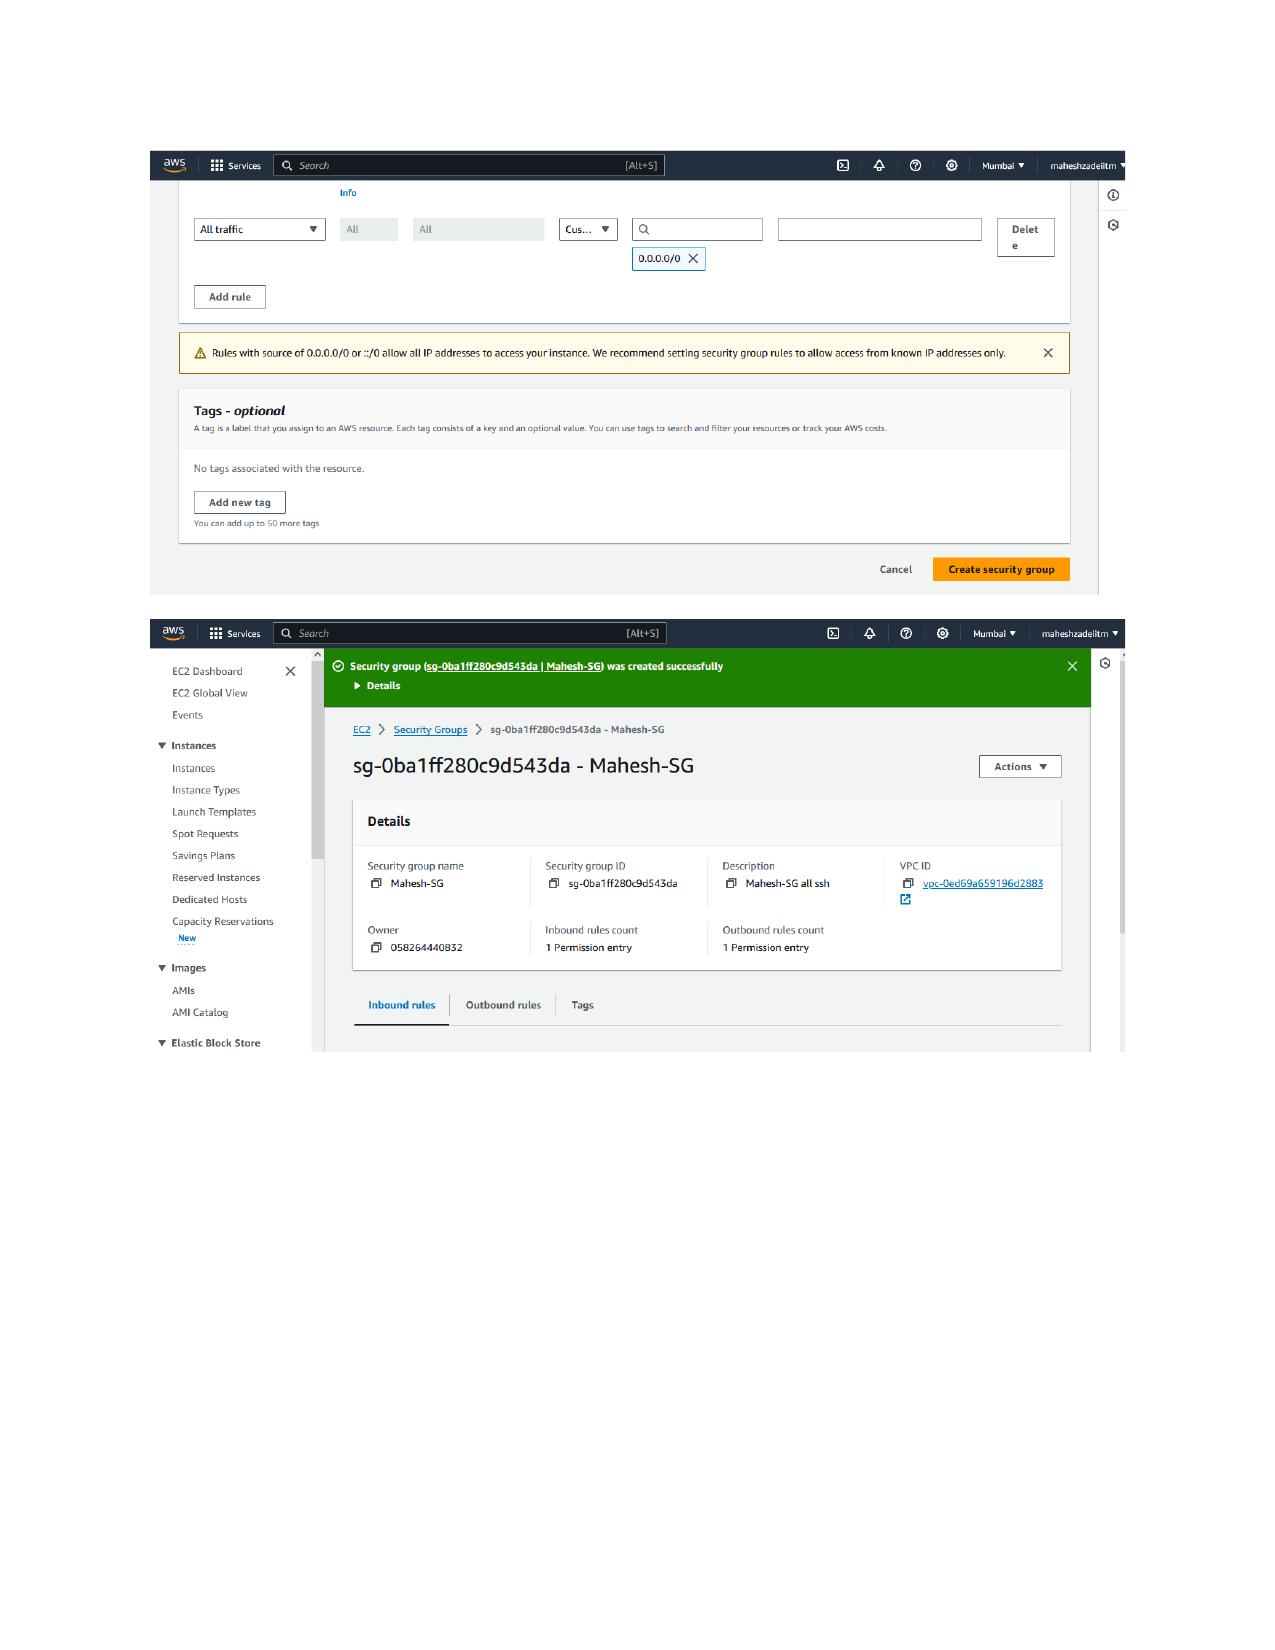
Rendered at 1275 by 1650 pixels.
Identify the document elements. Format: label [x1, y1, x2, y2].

picture [150, 619, 1125, 1052]
picture [150, 150, 1125, 595]
